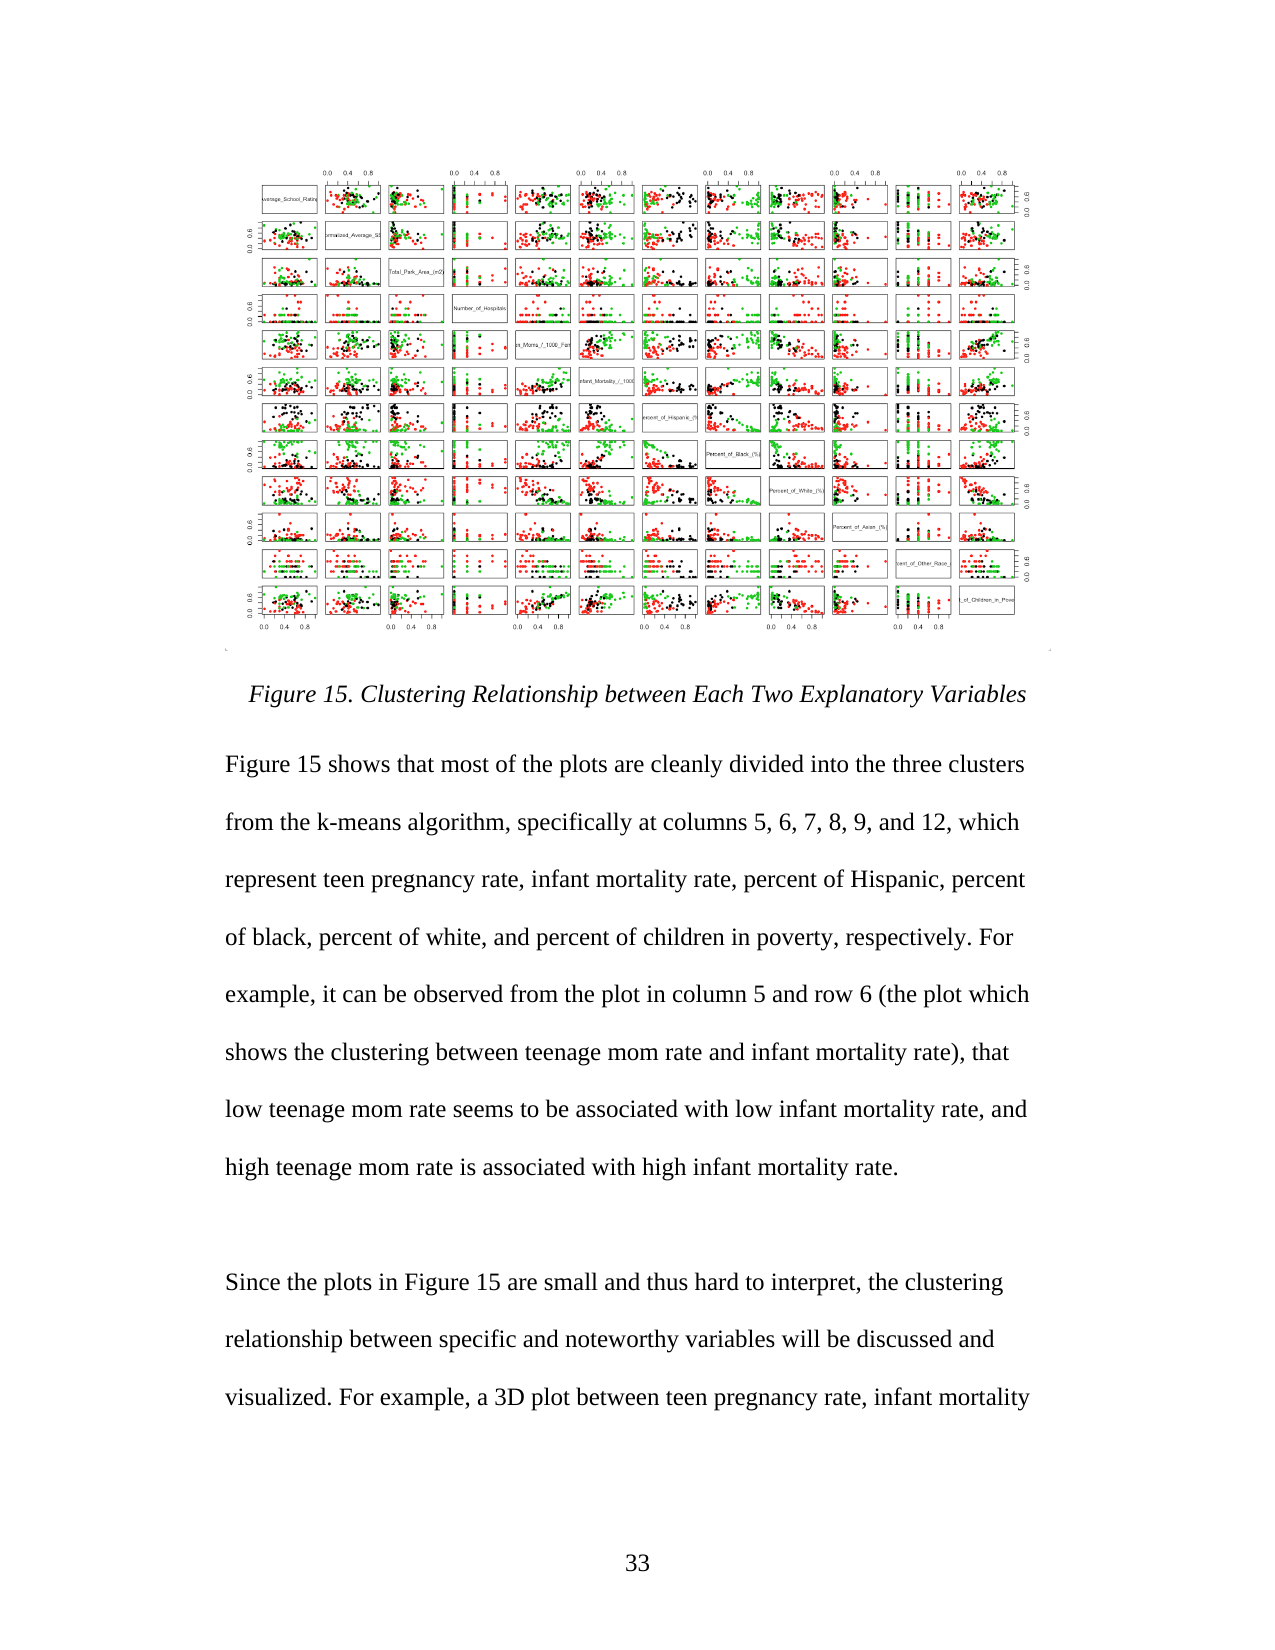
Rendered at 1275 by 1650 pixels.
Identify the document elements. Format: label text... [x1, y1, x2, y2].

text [225, 1267, 1050, 1411]
text Figure 15 shows that most of the plots are cleanly divided into the three clusters from the k-means algorithm, specifically at columns 5, 6, 7, 8, 9, and 12, which represent teen pregnancy rate, infant mortality rate, percent of Hispanic, percent of black, percent of white, and percent of children in poverty, respectively. For example, it can be observed from the plot in column 5 and row 6 (the plot which shows the clustering between teenage mom rate and infant mortality rate), that low teenage mom rate seems to be associated with low infant mortality rate, and high teenage mom rate is associated with high infant mortality rate. [225, 749, 1050, 1181]
picture [225, 149, 1051, 651]
text Figure 15. Clustering Relationship between Each Two Explanatory Variables [225, 651, 1050, 708]
